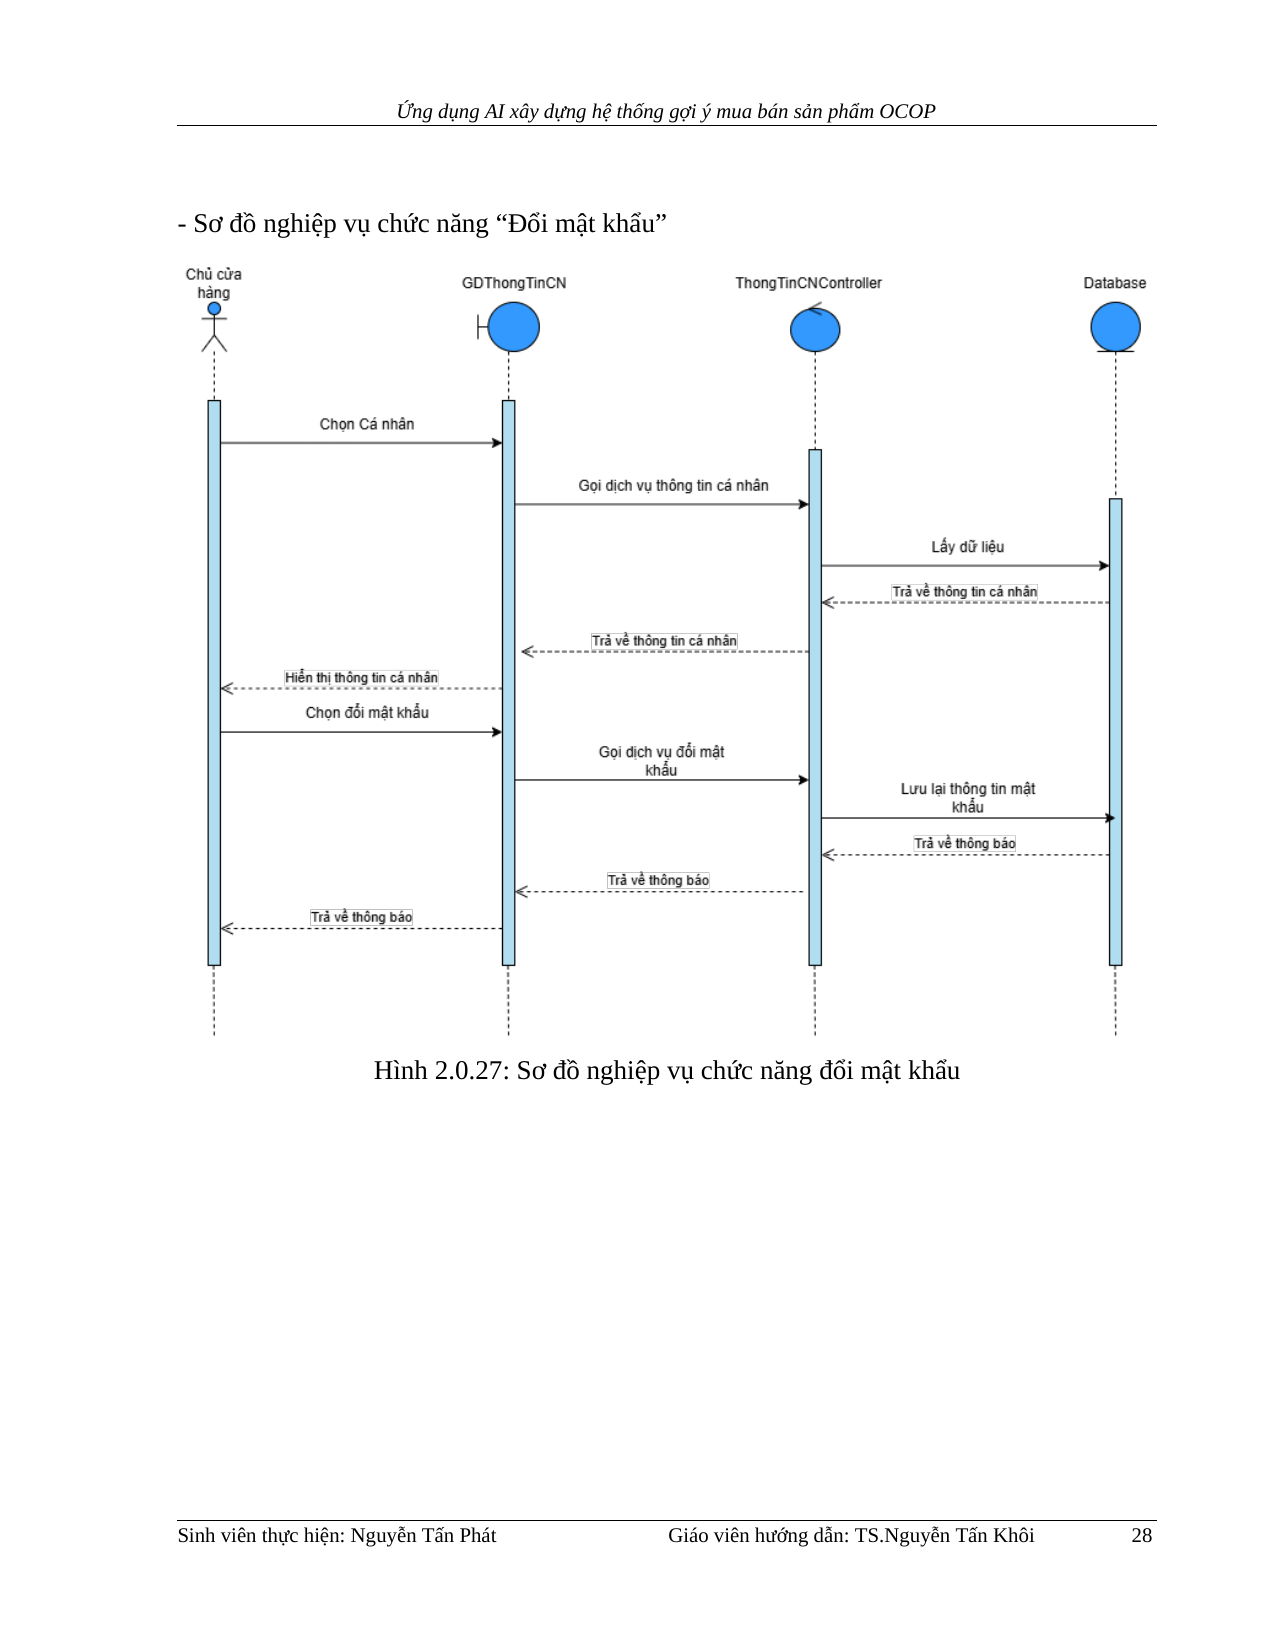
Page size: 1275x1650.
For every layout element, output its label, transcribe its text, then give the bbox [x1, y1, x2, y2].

picture [177, 266, 1152, 1041]
text - Sơ đồ nghiệp vụ chức năng “Đổi mật khẩu” [177, 207, 1157, 238]
